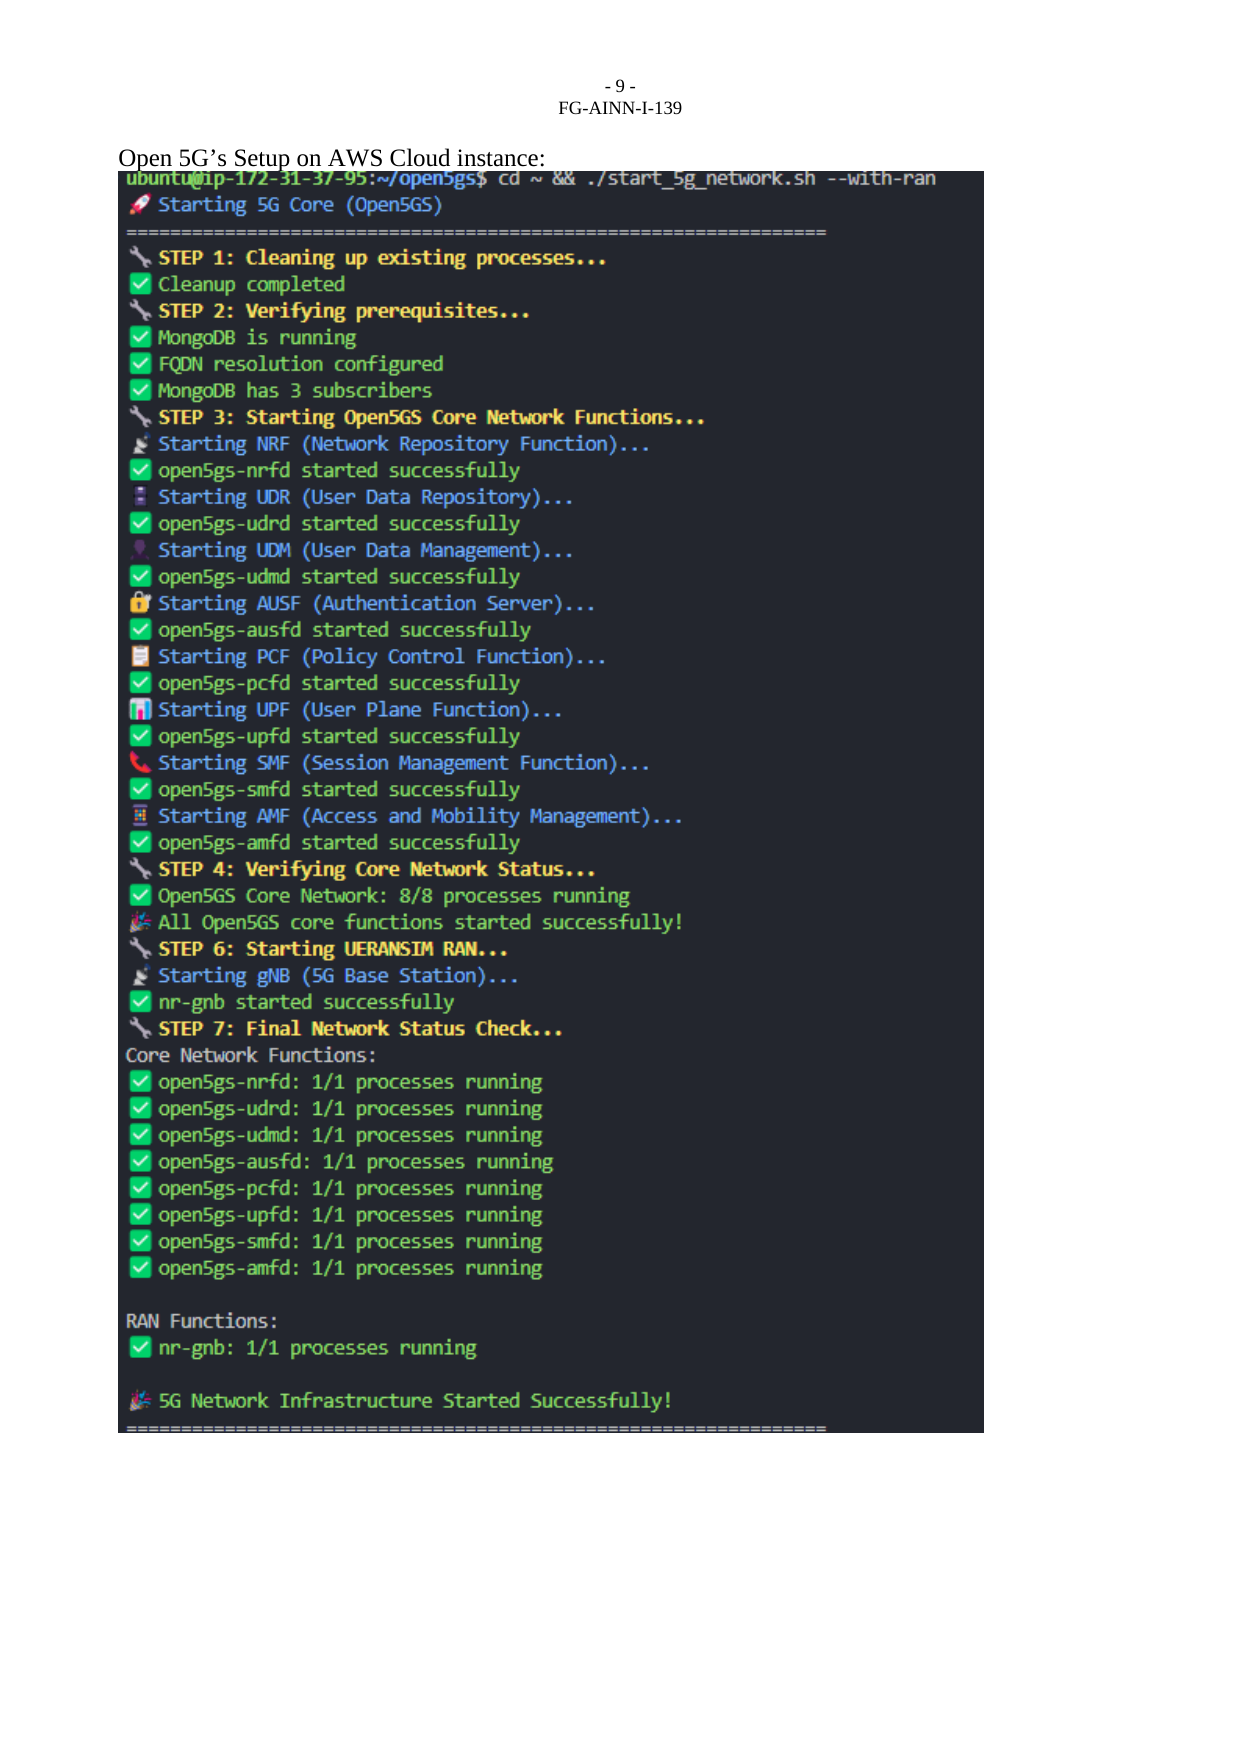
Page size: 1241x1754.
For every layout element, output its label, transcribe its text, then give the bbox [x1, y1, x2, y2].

picture [118, 171, 984, 1433]
